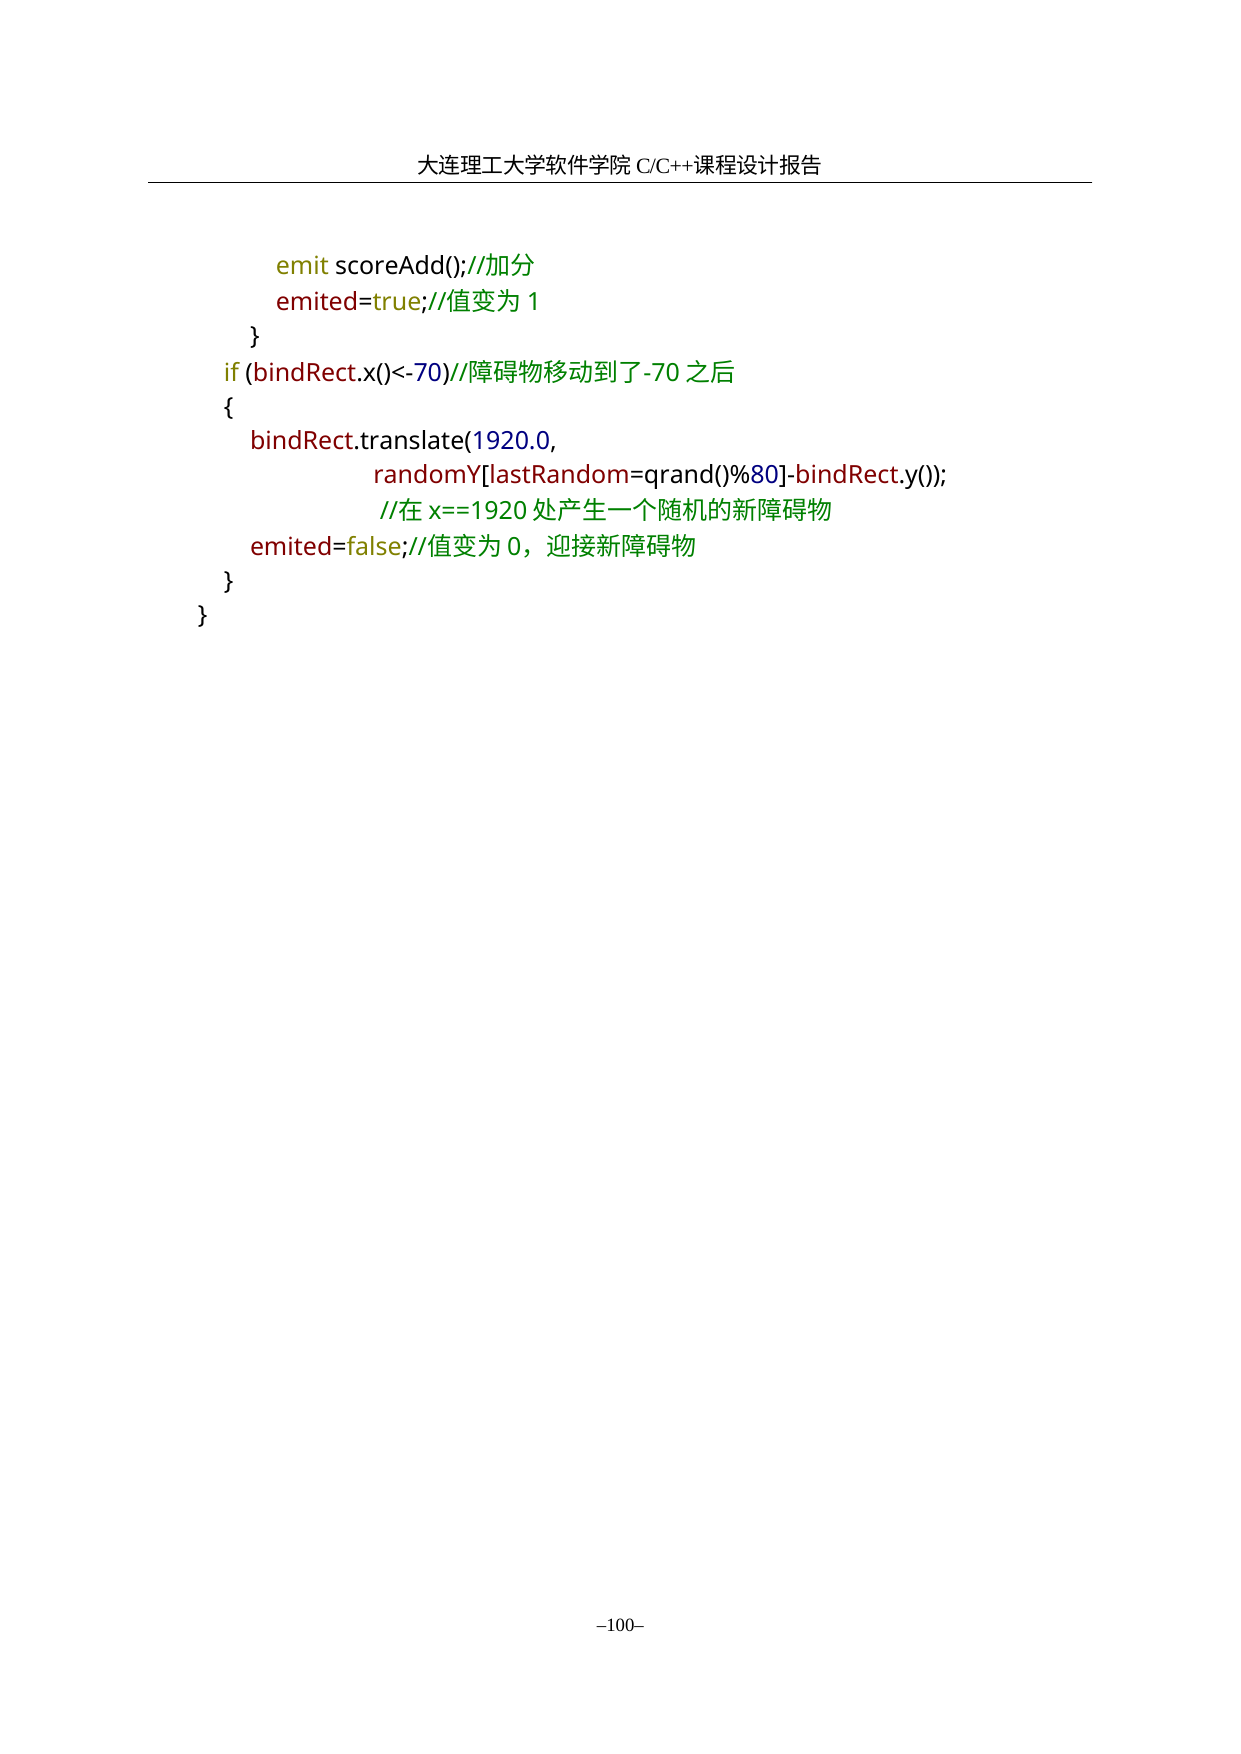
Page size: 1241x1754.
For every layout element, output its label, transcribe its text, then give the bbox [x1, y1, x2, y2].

text } [198, 318, 1092, 352]
text } [198, 597, 1092, 631]
text bindRect.translate(1920.0, [198, 422, 1092, 456]
text //在x==1920处产生一个随机的新障碍物 [198, 491, 1092, 527]
text emited=false;//值变为0，迎接新障碍物 [198, 527, 1092, 563]
text } [198, 563, 1092, 597]
text emited=true;//值变为1 [198, 282, 1092, 318]
text randomY[lastRandom=qrand()%80]-bindRect.y()); [198, 456, 1092, 491]
text emit scoreAdd();//加分 [198, 246, 1092, 282]
text { [198, 388, 1092, 422]
text if (bindRect.x()<-70)//障碍物移动到了-70之后 [198, 352, 1092, 388]
